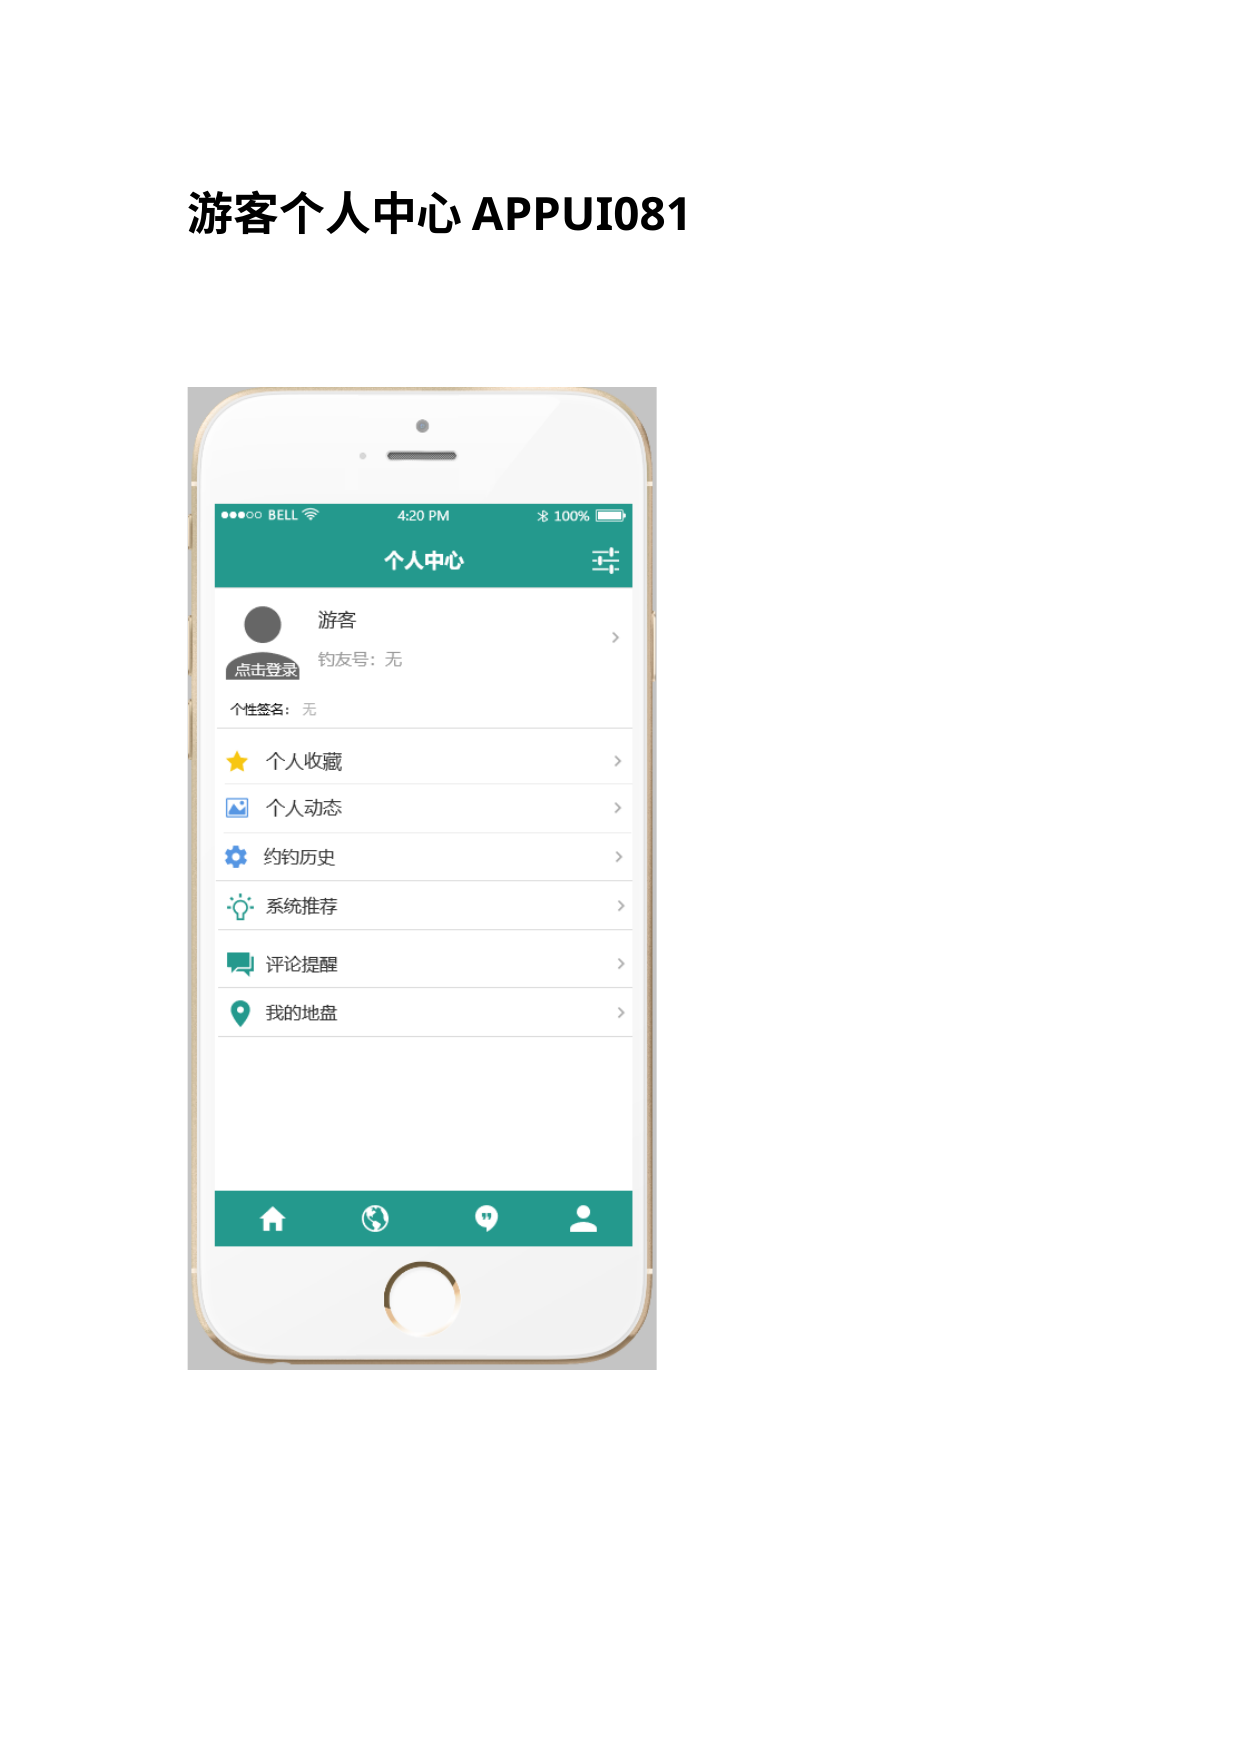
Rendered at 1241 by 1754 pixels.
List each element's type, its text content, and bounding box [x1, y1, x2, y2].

picture [187, 387, 657, 1370]
subtitle 游客个人中心APPUI081 [187, 162, 1053, 259]
